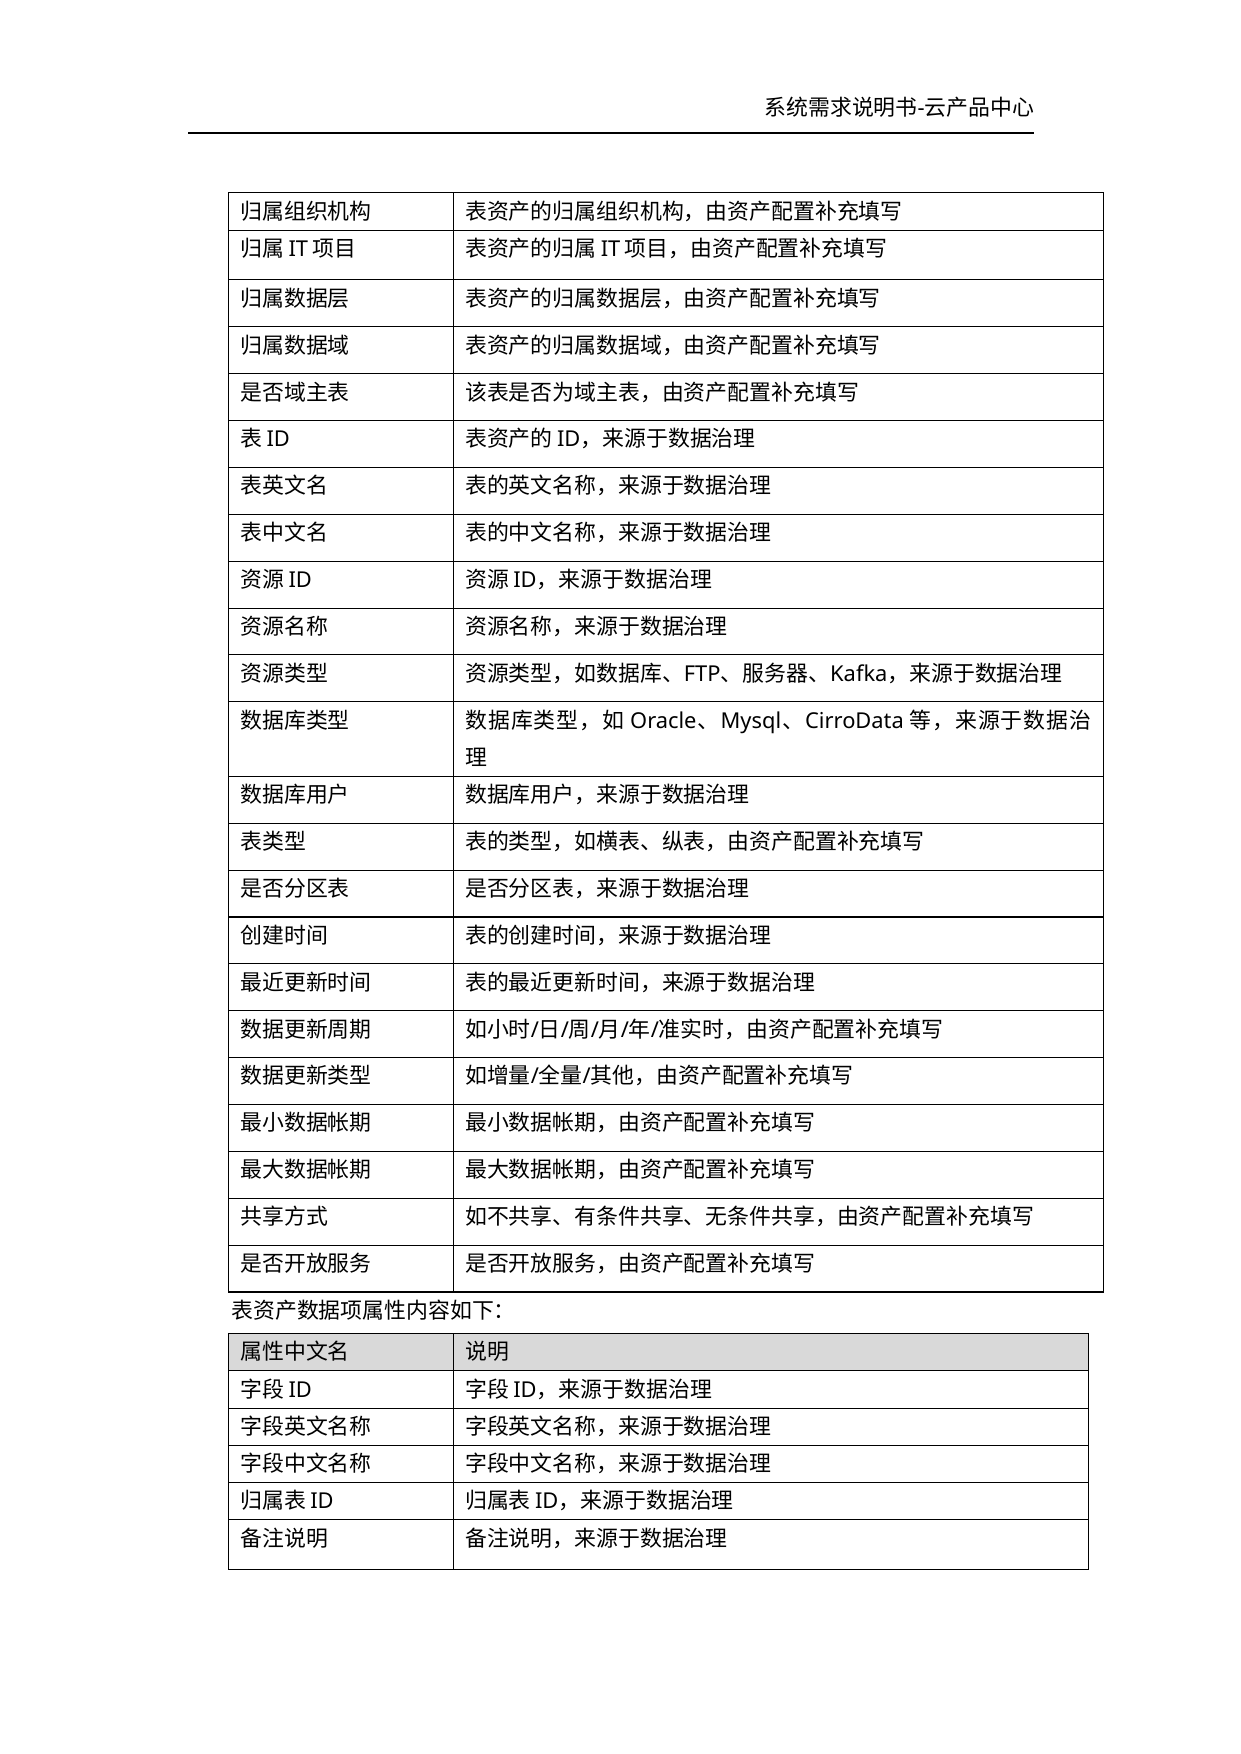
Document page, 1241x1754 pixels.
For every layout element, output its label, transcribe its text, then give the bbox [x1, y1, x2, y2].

table_cell 字段英文名称，来源于数据治理 [454, 1409, 1088, 1445]
table_cell 表类型 [229, 824, 453, 869]
table_header 属性中文名 [229, 1334, 453, 1370]
table_cell 是否分区表 [229, 871, 453, 916]
table_cell 最大数据帐期，由资产配置补充填写 [454, 1152, 1103, 1198]
table_cell 表资产的归属数据域，由资产配置补充填写 [454, 327, 1103, 373]
table_cell 资源类型，如数据库、FTP、服务器、Kafka，来源于数据治理 [454, 655, 1103, 701]
table_cell 表资产的ID，来源于数据治理 [454, 421, 1103, 467]
table_cell 最大数据帐期 [229, 1152, 453, 1198]
table_cell 表英文名 [229, 468, 453, 514]
table_cell 最小数据帐期 [229, 1105, 453, 1151]
table_cell 如增量/全量/其他，由资产配置补充填写 [454, 1058, 1103, 1104]
table_cell 共享方式 [229, 1199, 453, 1244]
table_cell 数据库类型 [229, 702, 453, 776]
table_cell 如不共享、有条件共享、无条件共享，由资产配置补充填写 [454, 1199, 1103, 1244]
table_cell 归属表ID [229, 1483, 453, 1519]
table_cell 表资产的归属数据层，由资产配置补充填写 [454, 280, 1103, 326]
table_cell 最近更新时间 [229, 964, 453, 1010]
text 表资产数据项属性内容如下： [187, 1292, 1053, 1325]
table_cell 创建时间 [229, 918, 453, 963]
table_cell 数据更新类型 [229, 1058, 453, 1104]
table_header 说明 [454, 1334, 1088, 1370]
table_cell 字段中文名称，来源于数据治理 [454, 1446, 1088, 1482]
table_cell 表ID [229, 421, 453, 467]
table_cell 数据库用户，来源于数据治理 [454, 777, 1103, 823]
table_cell 归属数据域 [229, 327, 453, 373]
table_cell 数据库类型，如Oracle、Mysql、CirroData等，来源于数据治理 [454, 702, 1103, 776]
table_cell 是否分区表，来源于数据治理 [454, 871, 1103, 916]
table_cell 数据库用户 [229, 777, 453, 823]
table_cell 表中文名 [229, 515, 453, 561]
table_cell 是否开放服务 [229, 1246, 453, 1291]
table_cell 字段英文名称 [229, 1409, 453, 1445]
table_cell 资源类型 [229, 655, 453, 701]
table_cell 字段中文名称 [229, 1446, 453, 1482]
table_cell 归属组织机构 [229, 193, 453, 229]
table_cell 表的中文名称，来源于数据治理 [454, 515, 1103, 561]
table_cell 该表是否为域主表，由资产配置补充填写 [454, 374, 1103, 420]
table_cell 如小时/日/周/月/年/准实时，由资产配置补充填写 [454, 1011, 1103, 1057]
table_cell 最小数据帐期，由资产配置补充填写 [454, 1105, 1103, 1151]
table_cell 是否开放服务，由资产配置补充填写 [454, 1246, 1103, 1291]
table_cell 表的英文名称，来源于数据治理 [454, 468, 1103, 514]
table_cell 表的最近更新时间，来源于数据治理 [454, 964, 1103, 1010]
table_cell 归属表ID，来源于数据治理 [454, 1483, 1088, 1519]
table_cell 资源ID，来源于数据治理 [454, 562, 1103, 607]
table_cell 备注说明，来源于数据治理 [454, 1520, 1088, 1569]
table_cell 表资产的归属IT项目，由资产配置补充填写 [454, 231, 1103, 279]
table_cell 资源名称，来源于数据治理 [454, 609, 1103, 654]
table_cell 表资产的归属组织机构，由资产配置补充填写 [454, 193, 1103, 229]
table_cell 字段ID，来源于数据治理 [454, 1371, 1088, 1407]
table_cell 表的创建时间，来源于数据治理 [454, 918, 1103, 963]
table_cell 归属IT项目 [229, 231, 453, 279]
table_cell 资源名称 [229, 609, 453, 654]
table_cell 资源ID [229, 562, 453, 607]
table_cell 备注说明 [229, 1520, 453, 1569]
table_cell 数据更新周期 [229, 1011, 453, 1057]
table_cell 是否域主表 [229, 374, 453, 420]
table_cell 归属数据层 [229, 280, 453, 326]
table_cell 表的类型，如横表、纵表，由资产配置补充填写 [454, 824, 1103, 869]
table_cell 字段ID [229, 1371, 453, 1407]
